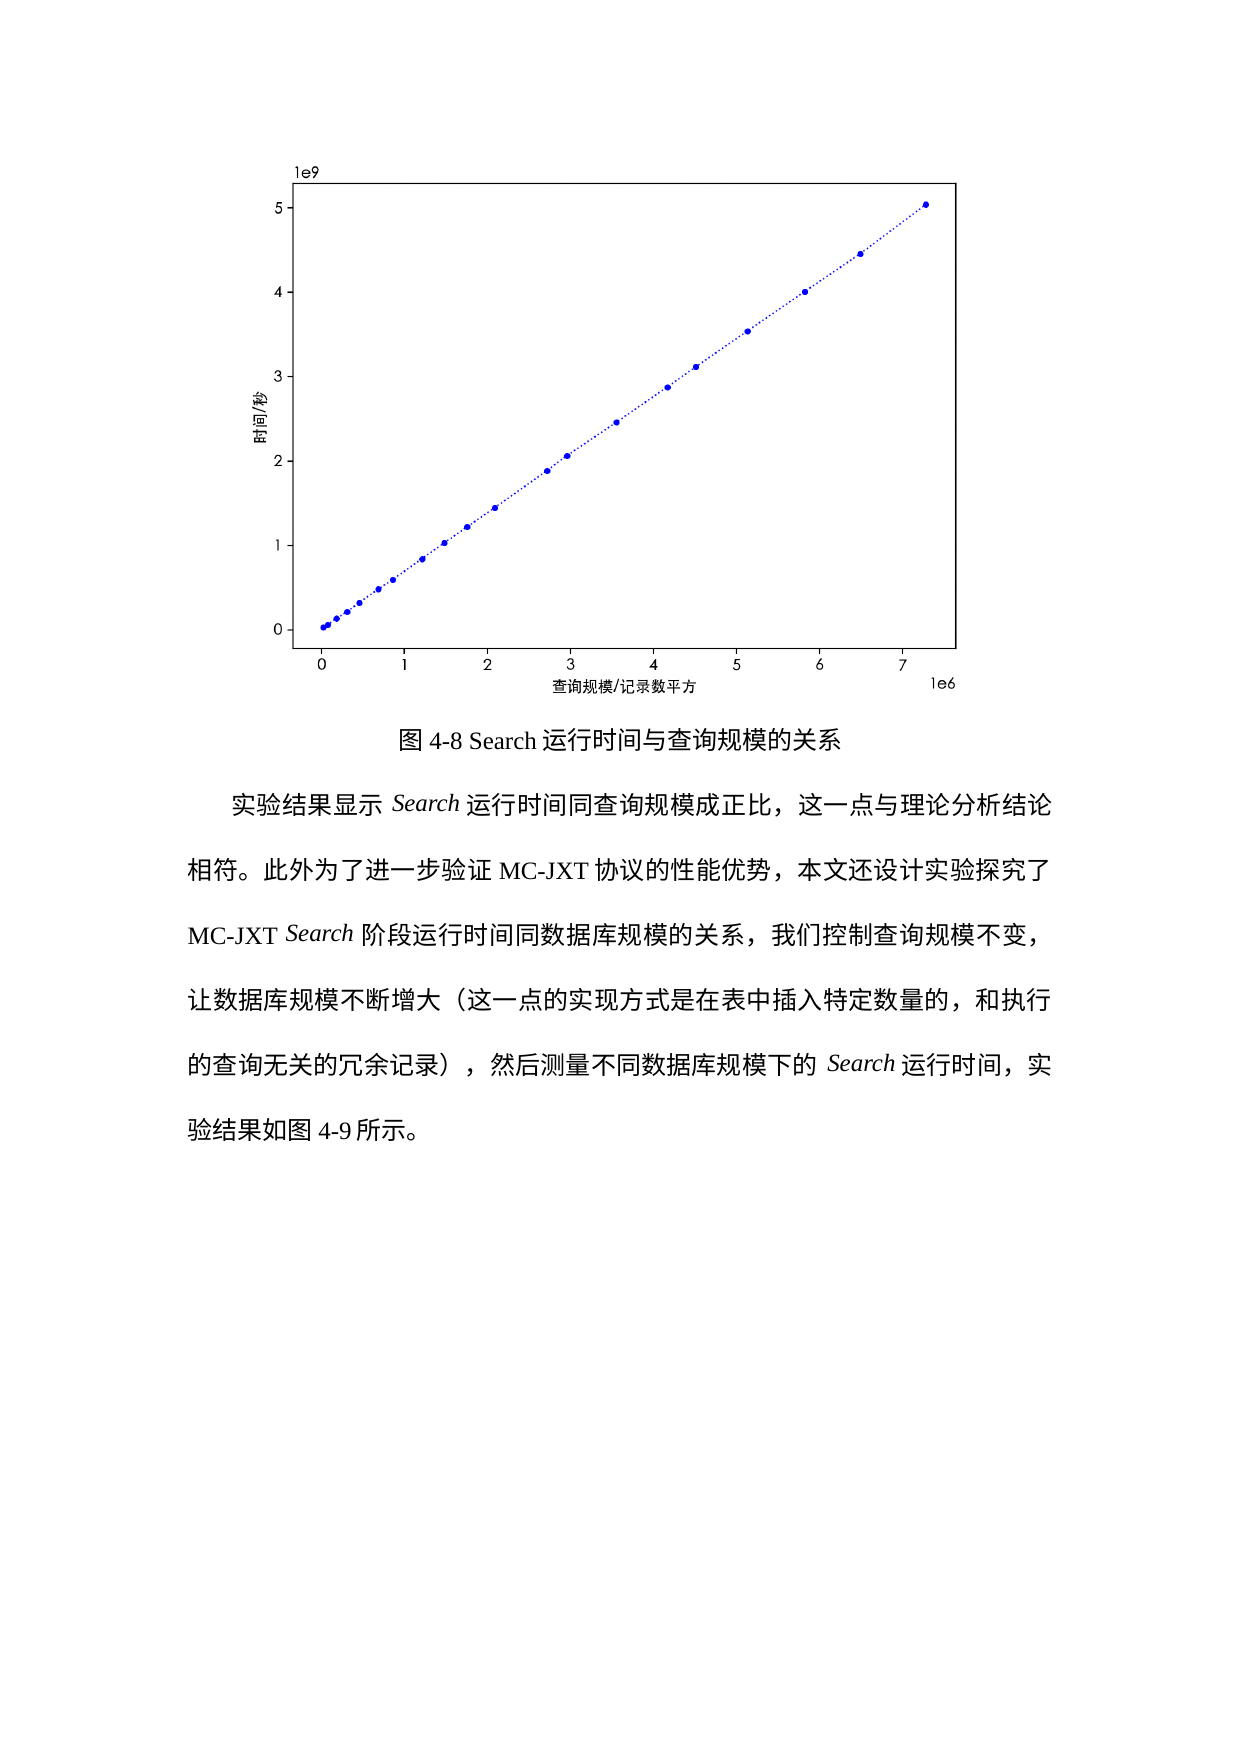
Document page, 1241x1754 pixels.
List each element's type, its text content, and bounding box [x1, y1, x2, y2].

picture [249, 153, 991, 701]
